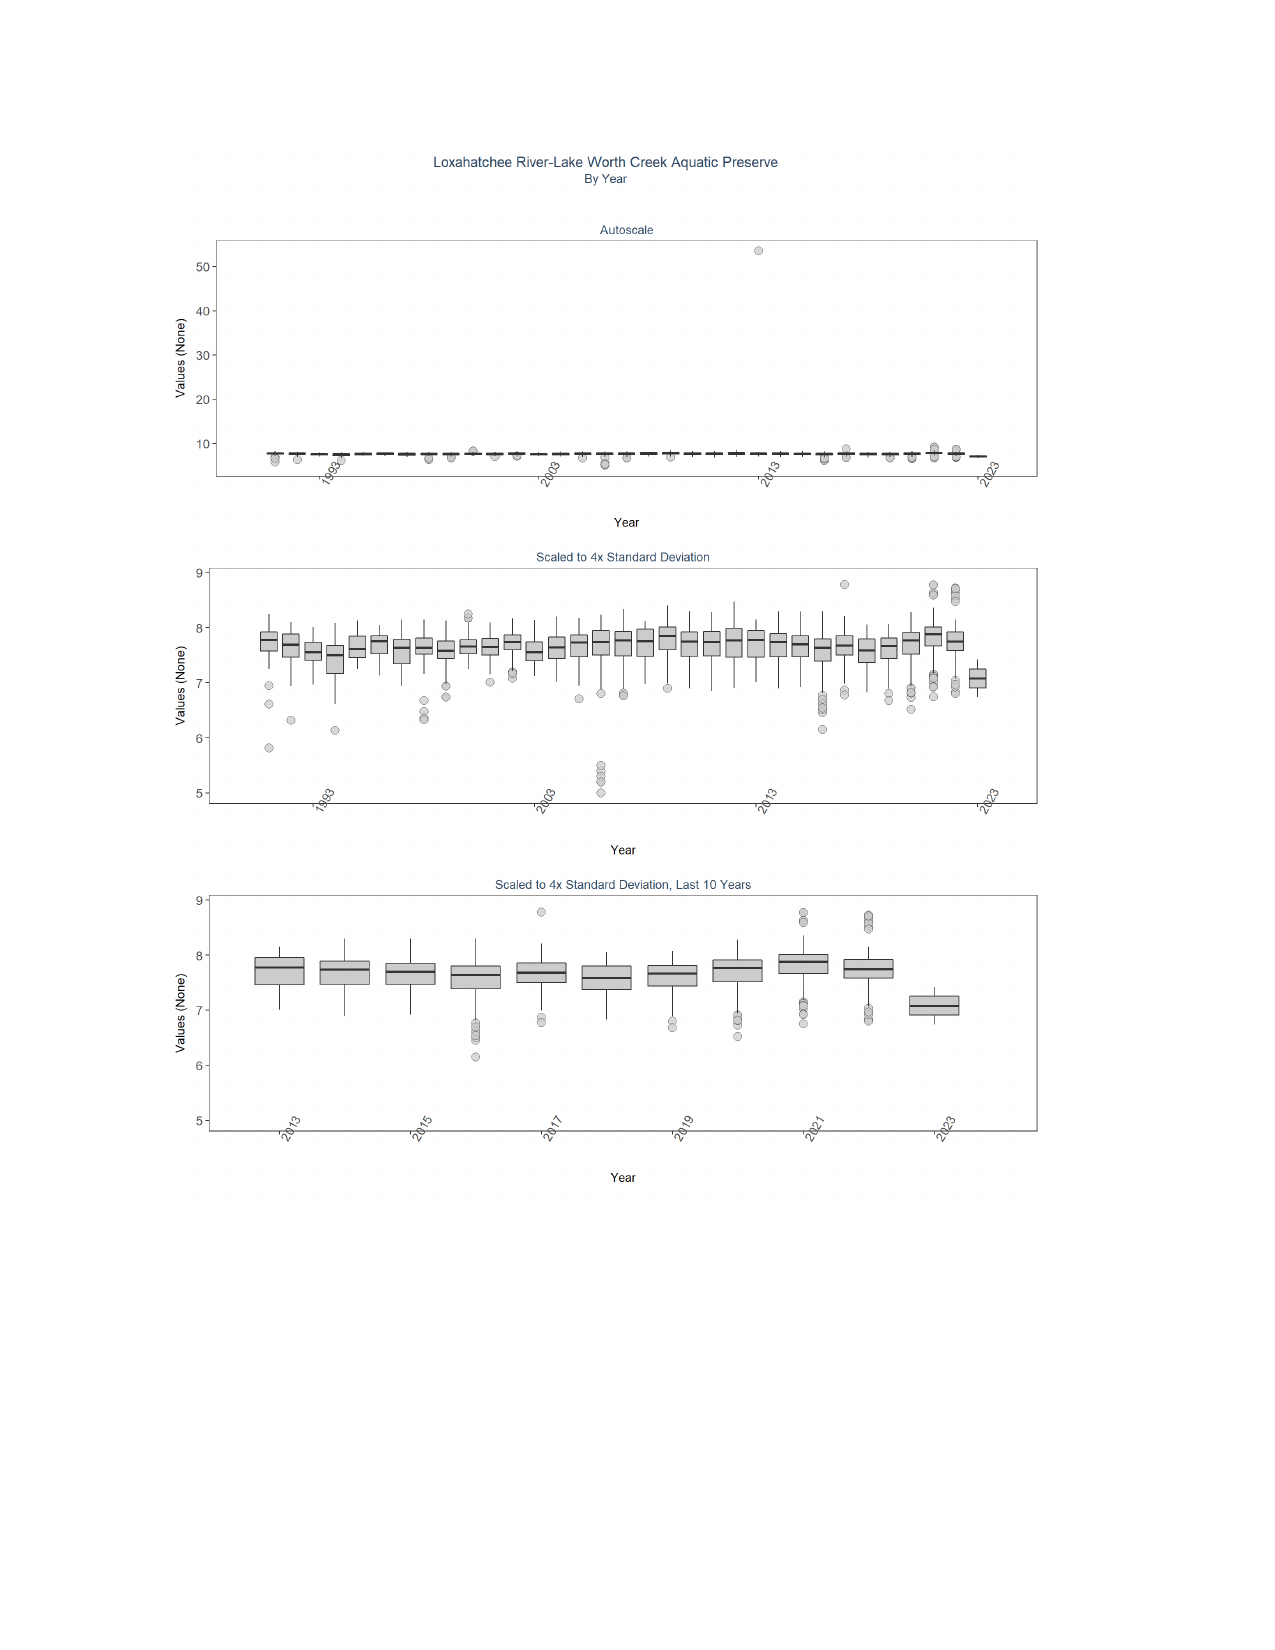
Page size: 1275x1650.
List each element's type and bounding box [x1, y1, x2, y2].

picture [168, 150, 1044, 1200]
